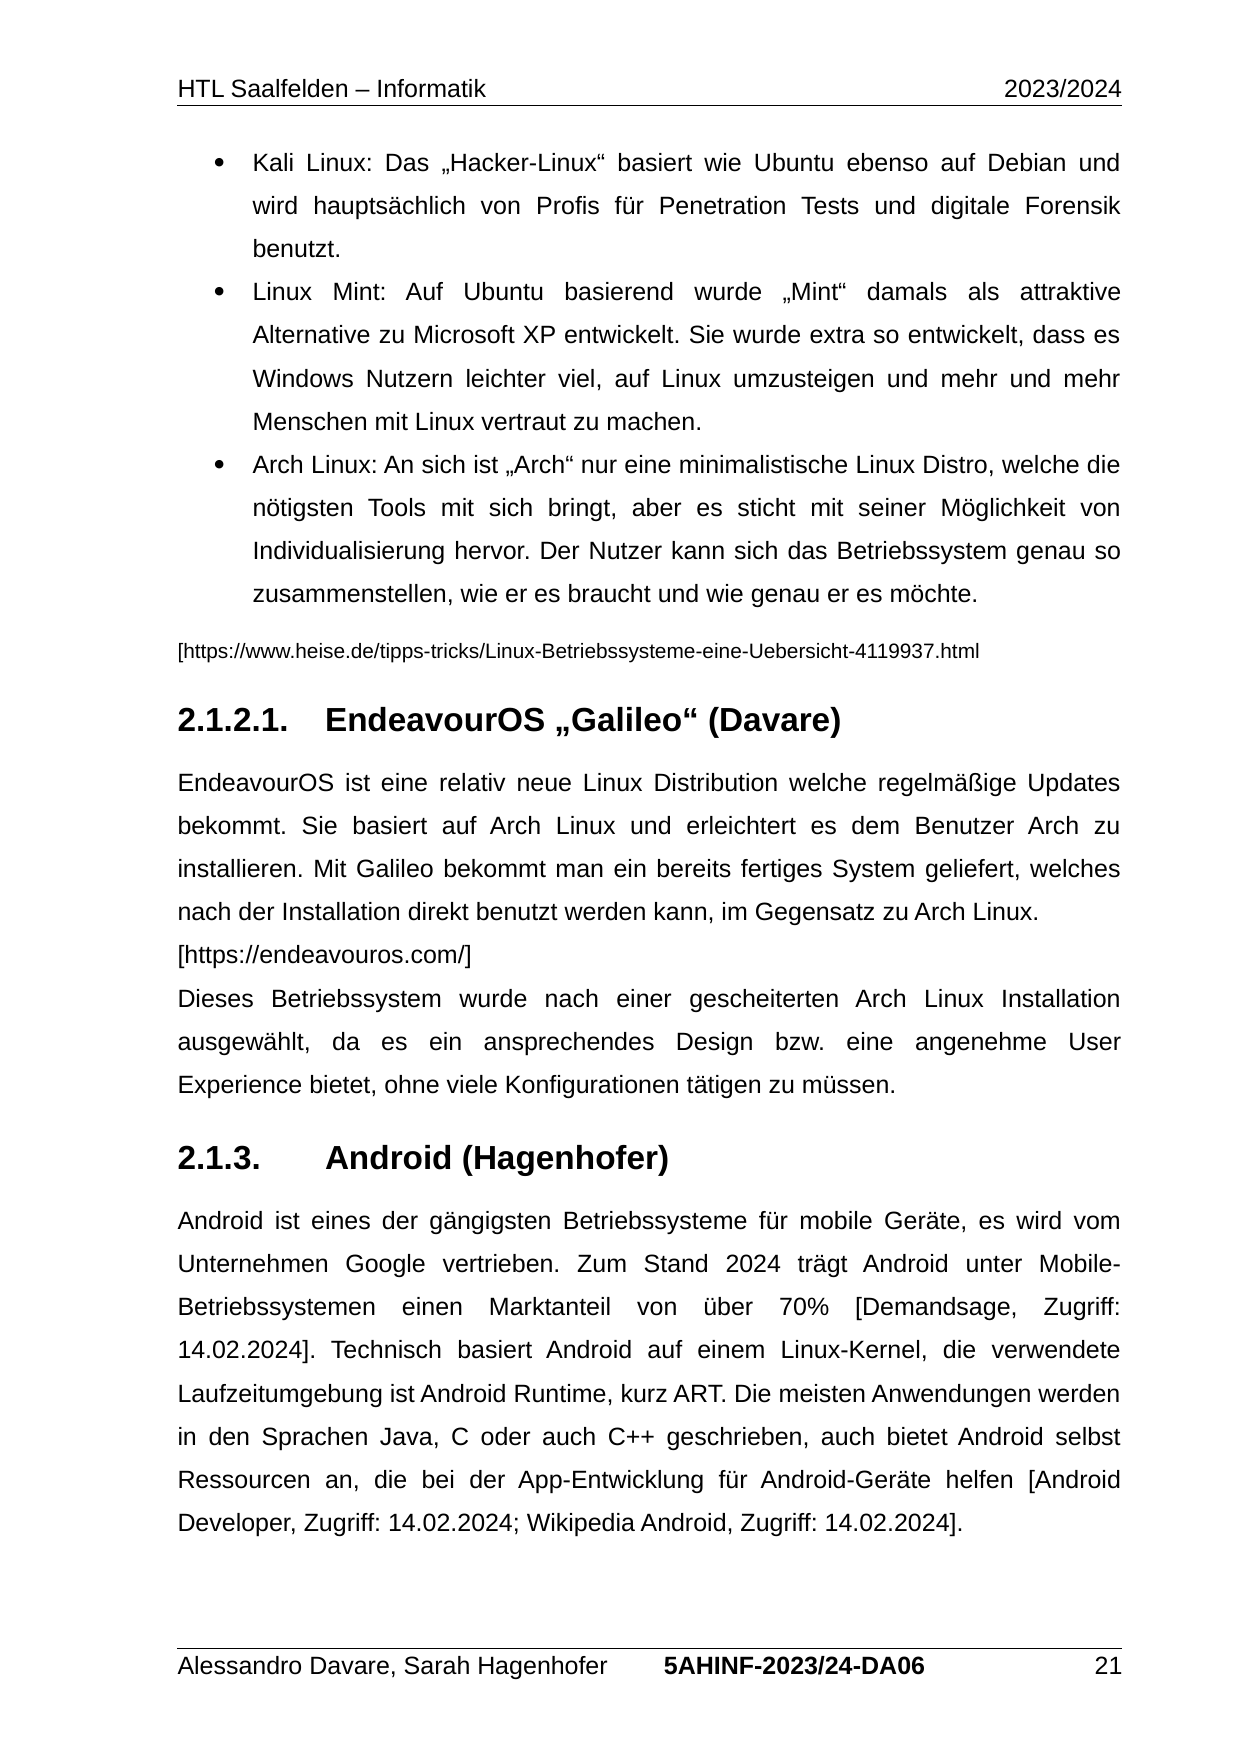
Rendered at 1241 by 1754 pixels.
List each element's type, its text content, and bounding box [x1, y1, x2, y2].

list EndeavourOS ist eine relativ neue Linux Distribution welche regelmäßige Updates bekommt. Sie basiert auf Arch Linux und erleichtert es dem Benutzer Arch zu installieren. Mit Galileo bekommt man ein bereits fertiges System geliefert, welches nach der Installation direkt benutzt werden kann, im Gegensatz zu Arch Linux. [177, 768, 1122, 926]
text Android ist eines der gängigsten Betriebssysteme für mobile Geräte, es wird vom Unternehmen Google vertrieben. Zum Stand 2024 trägt Android unter Mobile-Betriebssystemen einen Marktanteil von über 70% [Demandsage, Zugriff: 14.02.2024]. Technisch basiert Android auf einem Linux-Kernel, die verwendete Laufzeitumgebung ist Android Runtime, kurz ART. Die meisten Anwendungen werden in den Sprachen Java, C oder auch C++ geschrieben, auch bietet Android selbst Ressourcen an, die bei der App-Entwicklung für Android-Geräte helfen [Android Developer, Zugriff: 14.02.2024; Wikipedia Android, Zugriff: 14.02.2024]. [177, 1206, 1122, 1537]
subtitle Android (Hagenhofer) [177, 1138, 1122, 1176]
list Linux Mint: Auf Ubuntu basierend wurde „Mint“ damals als attraktive Alternative zu Microsoft XP entwickelt. Sie wurde extra so entwickelt, dass es Windows Nutzern leichter viel, auf Linux umzusteigen und mehr und mehr Menschen mit Linux vertraut zu machen. [215, 277, 1122, 435]
subtitle EndeavourOS „Galileo“ (Davare) [177, 700, 1122, 738]
list Dieses Betriebssystem wurde nach einer gescheiterten Arch Linux Installation ausgewählt, da es ein ansprechendes Design bzw. eine angenehme User Experience bietet, ohne viele Konfigurationen tätigen zu müssen. [177, 984, 1122, 1099]
text [https://www.heise.de/tipps-tricks/Linux-Betriebssysteme-eine-Uebersicht-4119937.html [177, 639, 1122, 663]
list Kali Linux: Das „Hacker-Linux“ basiert wie Ubuntu ebenso auf Debian und wird hauptsächlich von Profis für Penetration Tests und digitale Forensik benutzt. [215, 148, 1122, 263]
list [https://endeavouros.com/] [177, 941, 1122, 969]
list Arch Linux: An sich ist „Arch“ nur eine minimalistische Linux Distro, welche die nötigsten Tools mit sich bringt, aber es sticht mit seiner Möglichkeit von Individualisierung hervor. Der Nutzer kann sich das Betriebssystem genau so zusammenstellen, wie er es braucht und wie genau er es möchte. [215, 450, 1122, 608]
